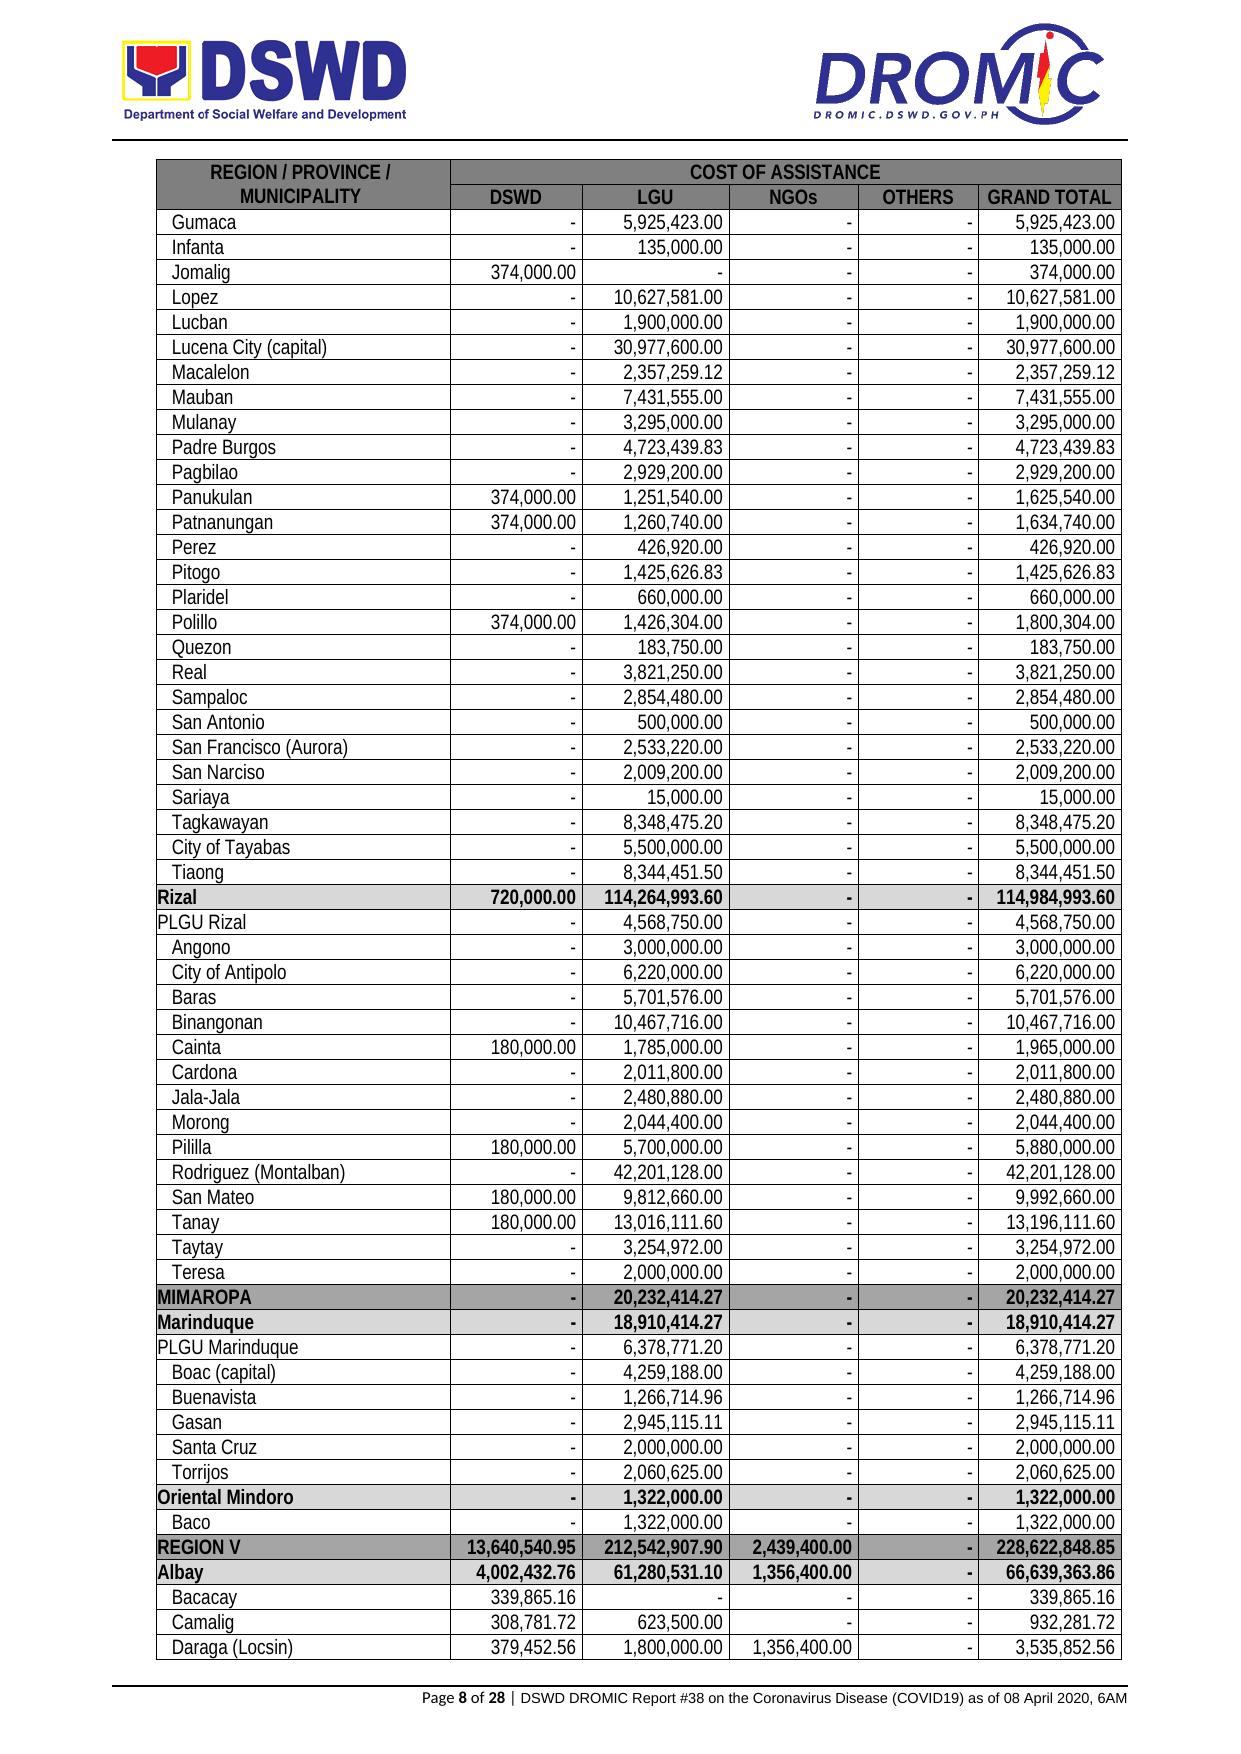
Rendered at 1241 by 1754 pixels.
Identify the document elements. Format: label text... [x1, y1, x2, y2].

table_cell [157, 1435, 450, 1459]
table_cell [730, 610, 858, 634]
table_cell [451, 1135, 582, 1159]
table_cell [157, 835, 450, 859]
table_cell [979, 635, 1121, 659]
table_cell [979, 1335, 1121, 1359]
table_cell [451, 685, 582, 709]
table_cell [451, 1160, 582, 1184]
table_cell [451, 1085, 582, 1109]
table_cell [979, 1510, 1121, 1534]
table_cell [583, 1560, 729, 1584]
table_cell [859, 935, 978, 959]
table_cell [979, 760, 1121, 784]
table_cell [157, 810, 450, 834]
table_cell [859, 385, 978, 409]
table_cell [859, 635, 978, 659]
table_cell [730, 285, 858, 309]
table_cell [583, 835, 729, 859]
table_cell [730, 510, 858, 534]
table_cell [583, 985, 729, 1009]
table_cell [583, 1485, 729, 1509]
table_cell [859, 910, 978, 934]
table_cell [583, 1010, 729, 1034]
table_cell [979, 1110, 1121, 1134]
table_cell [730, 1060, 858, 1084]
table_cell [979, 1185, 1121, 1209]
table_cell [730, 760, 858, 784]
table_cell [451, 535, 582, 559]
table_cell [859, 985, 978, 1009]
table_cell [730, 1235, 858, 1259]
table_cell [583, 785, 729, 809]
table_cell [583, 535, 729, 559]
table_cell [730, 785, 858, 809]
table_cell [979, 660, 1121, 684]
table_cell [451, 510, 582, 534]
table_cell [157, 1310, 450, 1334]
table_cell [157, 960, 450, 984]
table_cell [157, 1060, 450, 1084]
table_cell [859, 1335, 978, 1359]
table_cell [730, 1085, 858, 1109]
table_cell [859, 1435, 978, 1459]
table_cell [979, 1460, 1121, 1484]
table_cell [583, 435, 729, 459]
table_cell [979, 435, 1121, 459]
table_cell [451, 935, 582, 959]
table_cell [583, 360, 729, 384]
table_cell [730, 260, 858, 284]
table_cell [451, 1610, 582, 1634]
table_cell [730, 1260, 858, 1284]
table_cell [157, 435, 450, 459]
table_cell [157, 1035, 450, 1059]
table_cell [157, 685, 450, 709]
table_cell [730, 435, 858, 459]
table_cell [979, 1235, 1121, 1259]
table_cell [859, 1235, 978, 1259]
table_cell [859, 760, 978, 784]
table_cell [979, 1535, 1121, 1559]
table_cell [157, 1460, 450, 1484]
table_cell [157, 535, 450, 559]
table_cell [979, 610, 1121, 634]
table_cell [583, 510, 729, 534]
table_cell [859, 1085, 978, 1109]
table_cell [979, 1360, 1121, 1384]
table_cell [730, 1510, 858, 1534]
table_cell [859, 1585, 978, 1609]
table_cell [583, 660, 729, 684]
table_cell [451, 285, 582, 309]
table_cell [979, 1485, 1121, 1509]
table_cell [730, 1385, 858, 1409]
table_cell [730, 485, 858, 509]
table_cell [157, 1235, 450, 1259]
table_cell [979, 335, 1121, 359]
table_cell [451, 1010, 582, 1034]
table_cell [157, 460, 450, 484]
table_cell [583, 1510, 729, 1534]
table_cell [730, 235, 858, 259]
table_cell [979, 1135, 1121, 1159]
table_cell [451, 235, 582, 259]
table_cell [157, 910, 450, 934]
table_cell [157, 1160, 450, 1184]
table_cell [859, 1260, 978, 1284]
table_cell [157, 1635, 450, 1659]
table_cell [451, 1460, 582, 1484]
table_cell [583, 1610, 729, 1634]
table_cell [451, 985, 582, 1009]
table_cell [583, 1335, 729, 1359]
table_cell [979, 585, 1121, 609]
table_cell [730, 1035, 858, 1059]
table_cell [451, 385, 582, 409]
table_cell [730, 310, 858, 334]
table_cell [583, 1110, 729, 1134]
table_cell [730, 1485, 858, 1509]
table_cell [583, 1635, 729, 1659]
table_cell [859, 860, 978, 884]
table_header REGION / PROVINCE / MUNICIPALITY [157, 160, 450, 209]
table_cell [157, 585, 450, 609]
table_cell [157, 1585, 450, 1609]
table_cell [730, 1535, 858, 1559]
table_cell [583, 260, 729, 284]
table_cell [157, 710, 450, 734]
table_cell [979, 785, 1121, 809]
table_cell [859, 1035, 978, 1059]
picture [112, 37, 417, 125]
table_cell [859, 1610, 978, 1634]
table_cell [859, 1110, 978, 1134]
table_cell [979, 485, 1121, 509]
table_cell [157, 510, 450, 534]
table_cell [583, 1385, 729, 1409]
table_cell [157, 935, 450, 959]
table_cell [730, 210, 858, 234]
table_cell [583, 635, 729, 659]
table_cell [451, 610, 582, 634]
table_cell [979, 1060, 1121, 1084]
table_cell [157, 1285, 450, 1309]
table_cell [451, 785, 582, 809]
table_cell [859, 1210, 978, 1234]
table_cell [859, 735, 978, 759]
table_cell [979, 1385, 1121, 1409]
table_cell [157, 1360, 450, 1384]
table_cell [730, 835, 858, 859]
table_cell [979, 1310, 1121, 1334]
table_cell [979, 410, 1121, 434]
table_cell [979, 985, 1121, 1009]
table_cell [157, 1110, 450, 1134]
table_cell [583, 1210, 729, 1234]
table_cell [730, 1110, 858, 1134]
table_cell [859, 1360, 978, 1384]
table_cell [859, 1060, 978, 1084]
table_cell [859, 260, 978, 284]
table_cell GRAND TOTAL [979, 185, 1121, 209]
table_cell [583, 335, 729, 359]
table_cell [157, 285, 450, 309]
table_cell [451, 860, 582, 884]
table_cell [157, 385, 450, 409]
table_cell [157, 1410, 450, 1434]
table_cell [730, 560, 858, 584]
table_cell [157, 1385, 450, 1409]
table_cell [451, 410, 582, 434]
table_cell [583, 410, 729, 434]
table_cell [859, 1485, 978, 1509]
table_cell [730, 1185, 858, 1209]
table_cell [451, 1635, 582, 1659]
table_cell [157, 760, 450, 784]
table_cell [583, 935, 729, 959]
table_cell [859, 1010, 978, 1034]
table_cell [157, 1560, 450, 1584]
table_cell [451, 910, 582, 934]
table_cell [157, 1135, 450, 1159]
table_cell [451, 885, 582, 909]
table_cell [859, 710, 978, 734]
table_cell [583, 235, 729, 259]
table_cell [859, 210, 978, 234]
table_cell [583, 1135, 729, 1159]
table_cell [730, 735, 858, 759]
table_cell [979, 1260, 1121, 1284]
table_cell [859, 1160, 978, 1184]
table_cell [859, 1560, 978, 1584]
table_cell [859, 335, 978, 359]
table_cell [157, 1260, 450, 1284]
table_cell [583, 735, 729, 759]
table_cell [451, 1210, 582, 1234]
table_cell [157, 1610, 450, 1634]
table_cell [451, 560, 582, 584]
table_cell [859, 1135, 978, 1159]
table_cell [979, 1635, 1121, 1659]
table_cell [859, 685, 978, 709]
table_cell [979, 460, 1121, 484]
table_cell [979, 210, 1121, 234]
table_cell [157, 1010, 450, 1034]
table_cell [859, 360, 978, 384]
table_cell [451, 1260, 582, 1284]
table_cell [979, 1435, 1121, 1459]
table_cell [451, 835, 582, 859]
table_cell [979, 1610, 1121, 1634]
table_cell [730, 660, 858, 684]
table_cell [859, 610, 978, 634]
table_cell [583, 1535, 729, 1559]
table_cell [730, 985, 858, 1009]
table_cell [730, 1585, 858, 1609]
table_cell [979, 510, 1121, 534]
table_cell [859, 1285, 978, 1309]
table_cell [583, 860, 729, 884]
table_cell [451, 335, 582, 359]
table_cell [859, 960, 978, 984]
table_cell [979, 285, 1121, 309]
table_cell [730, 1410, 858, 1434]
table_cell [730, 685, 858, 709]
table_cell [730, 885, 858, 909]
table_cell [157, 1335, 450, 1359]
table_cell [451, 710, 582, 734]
picture [781, 23, 1133, 125]
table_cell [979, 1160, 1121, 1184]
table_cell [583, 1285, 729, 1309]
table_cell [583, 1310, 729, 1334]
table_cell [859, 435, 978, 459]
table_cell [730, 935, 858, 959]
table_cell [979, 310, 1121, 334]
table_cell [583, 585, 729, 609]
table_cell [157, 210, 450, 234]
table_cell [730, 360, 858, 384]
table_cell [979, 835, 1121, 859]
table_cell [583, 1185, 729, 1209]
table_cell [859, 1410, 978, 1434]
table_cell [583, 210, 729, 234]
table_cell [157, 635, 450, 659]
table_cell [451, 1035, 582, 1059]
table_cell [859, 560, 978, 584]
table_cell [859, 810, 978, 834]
table_cell NGOs [730, 185, 858, 209]
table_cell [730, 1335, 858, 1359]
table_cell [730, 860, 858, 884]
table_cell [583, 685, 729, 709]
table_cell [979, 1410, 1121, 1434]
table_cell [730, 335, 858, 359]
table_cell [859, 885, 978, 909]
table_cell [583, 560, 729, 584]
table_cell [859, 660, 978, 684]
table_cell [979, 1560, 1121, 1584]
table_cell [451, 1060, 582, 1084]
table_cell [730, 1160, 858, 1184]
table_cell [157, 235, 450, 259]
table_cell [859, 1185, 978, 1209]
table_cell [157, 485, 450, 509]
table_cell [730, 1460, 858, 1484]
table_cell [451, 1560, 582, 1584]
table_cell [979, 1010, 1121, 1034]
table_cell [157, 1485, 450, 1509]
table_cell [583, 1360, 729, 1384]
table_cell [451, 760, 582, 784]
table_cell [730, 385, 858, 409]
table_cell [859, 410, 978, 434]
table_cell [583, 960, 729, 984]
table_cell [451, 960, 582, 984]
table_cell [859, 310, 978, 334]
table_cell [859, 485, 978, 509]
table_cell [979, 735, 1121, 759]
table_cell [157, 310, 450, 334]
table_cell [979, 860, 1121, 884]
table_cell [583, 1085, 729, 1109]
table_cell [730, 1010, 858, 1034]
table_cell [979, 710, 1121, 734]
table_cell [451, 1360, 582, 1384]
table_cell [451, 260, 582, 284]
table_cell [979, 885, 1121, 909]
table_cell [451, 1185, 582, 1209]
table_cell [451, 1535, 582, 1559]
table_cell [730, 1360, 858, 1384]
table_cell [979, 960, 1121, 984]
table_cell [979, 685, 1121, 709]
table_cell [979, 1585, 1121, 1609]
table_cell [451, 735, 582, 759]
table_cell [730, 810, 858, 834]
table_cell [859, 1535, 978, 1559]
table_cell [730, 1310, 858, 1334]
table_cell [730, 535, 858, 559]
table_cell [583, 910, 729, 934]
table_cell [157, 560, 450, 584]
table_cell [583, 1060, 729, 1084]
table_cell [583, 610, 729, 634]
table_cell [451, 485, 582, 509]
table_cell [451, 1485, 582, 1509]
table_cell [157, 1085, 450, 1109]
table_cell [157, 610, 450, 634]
table_cell LGU [583, 185, 729, 209]
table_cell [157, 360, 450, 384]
table_cell OTHERS [859, 185, 978, 209]
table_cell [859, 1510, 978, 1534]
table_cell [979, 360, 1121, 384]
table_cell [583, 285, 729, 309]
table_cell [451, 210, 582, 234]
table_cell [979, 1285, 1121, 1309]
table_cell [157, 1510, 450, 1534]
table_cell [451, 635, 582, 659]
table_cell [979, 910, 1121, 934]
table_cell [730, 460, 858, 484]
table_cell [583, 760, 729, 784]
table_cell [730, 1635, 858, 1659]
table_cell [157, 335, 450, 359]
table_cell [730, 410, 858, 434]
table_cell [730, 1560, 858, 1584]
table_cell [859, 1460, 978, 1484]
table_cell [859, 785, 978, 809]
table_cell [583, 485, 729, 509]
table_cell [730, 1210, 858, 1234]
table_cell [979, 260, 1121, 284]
table_header COST OF ASSISTANCE [451, 160, 1121, 184]
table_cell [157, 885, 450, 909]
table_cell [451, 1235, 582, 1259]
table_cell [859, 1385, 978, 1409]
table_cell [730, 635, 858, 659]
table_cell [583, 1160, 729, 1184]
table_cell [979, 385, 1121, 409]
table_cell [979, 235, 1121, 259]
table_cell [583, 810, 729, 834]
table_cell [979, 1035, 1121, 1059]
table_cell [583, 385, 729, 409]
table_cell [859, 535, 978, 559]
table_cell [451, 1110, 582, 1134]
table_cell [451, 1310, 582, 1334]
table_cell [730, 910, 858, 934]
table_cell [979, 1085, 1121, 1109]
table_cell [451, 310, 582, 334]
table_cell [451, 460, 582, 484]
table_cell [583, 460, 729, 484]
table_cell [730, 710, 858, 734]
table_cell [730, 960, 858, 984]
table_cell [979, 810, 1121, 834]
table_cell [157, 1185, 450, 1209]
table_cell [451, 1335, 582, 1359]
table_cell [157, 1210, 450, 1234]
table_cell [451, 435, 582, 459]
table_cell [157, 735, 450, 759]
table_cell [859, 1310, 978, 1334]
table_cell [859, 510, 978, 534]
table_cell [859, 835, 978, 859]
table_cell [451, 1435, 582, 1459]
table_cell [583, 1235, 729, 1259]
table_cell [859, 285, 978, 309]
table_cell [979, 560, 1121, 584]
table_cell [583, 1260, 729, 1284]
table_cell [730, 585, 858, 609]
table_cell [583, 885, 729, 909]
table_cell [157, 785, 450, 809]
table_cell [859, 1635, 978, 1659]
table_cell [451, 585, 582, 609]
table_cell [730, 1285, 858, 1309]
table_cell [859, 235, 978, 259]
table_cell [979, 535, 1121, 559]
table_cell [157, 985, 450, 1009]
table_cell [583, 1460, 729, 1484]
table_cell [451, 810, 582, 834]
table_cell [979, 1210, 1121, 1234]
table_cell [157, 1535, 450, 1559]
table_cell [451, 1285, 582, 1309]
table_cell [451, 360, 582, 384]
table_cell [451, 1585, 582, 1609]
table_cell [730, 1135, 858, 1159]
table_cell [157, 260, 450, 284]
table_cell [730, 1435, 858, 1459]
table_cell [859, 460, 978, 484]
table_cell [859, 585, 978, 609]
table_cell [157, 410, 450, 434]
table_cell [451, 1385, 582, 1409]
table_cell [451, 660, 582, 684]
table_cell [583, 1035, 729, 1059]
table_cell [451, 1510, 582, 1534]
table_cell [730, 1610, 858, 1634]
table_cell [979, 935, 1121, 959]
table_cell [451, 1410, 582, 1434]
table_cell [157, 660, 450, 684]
table_cell DSWD [451, 185, 582, 209]
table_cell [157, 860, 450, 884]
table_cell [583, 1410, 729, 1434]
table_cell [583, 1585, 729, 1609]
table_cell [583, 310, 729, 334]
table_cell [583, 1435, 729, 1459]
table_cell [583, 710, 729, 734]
